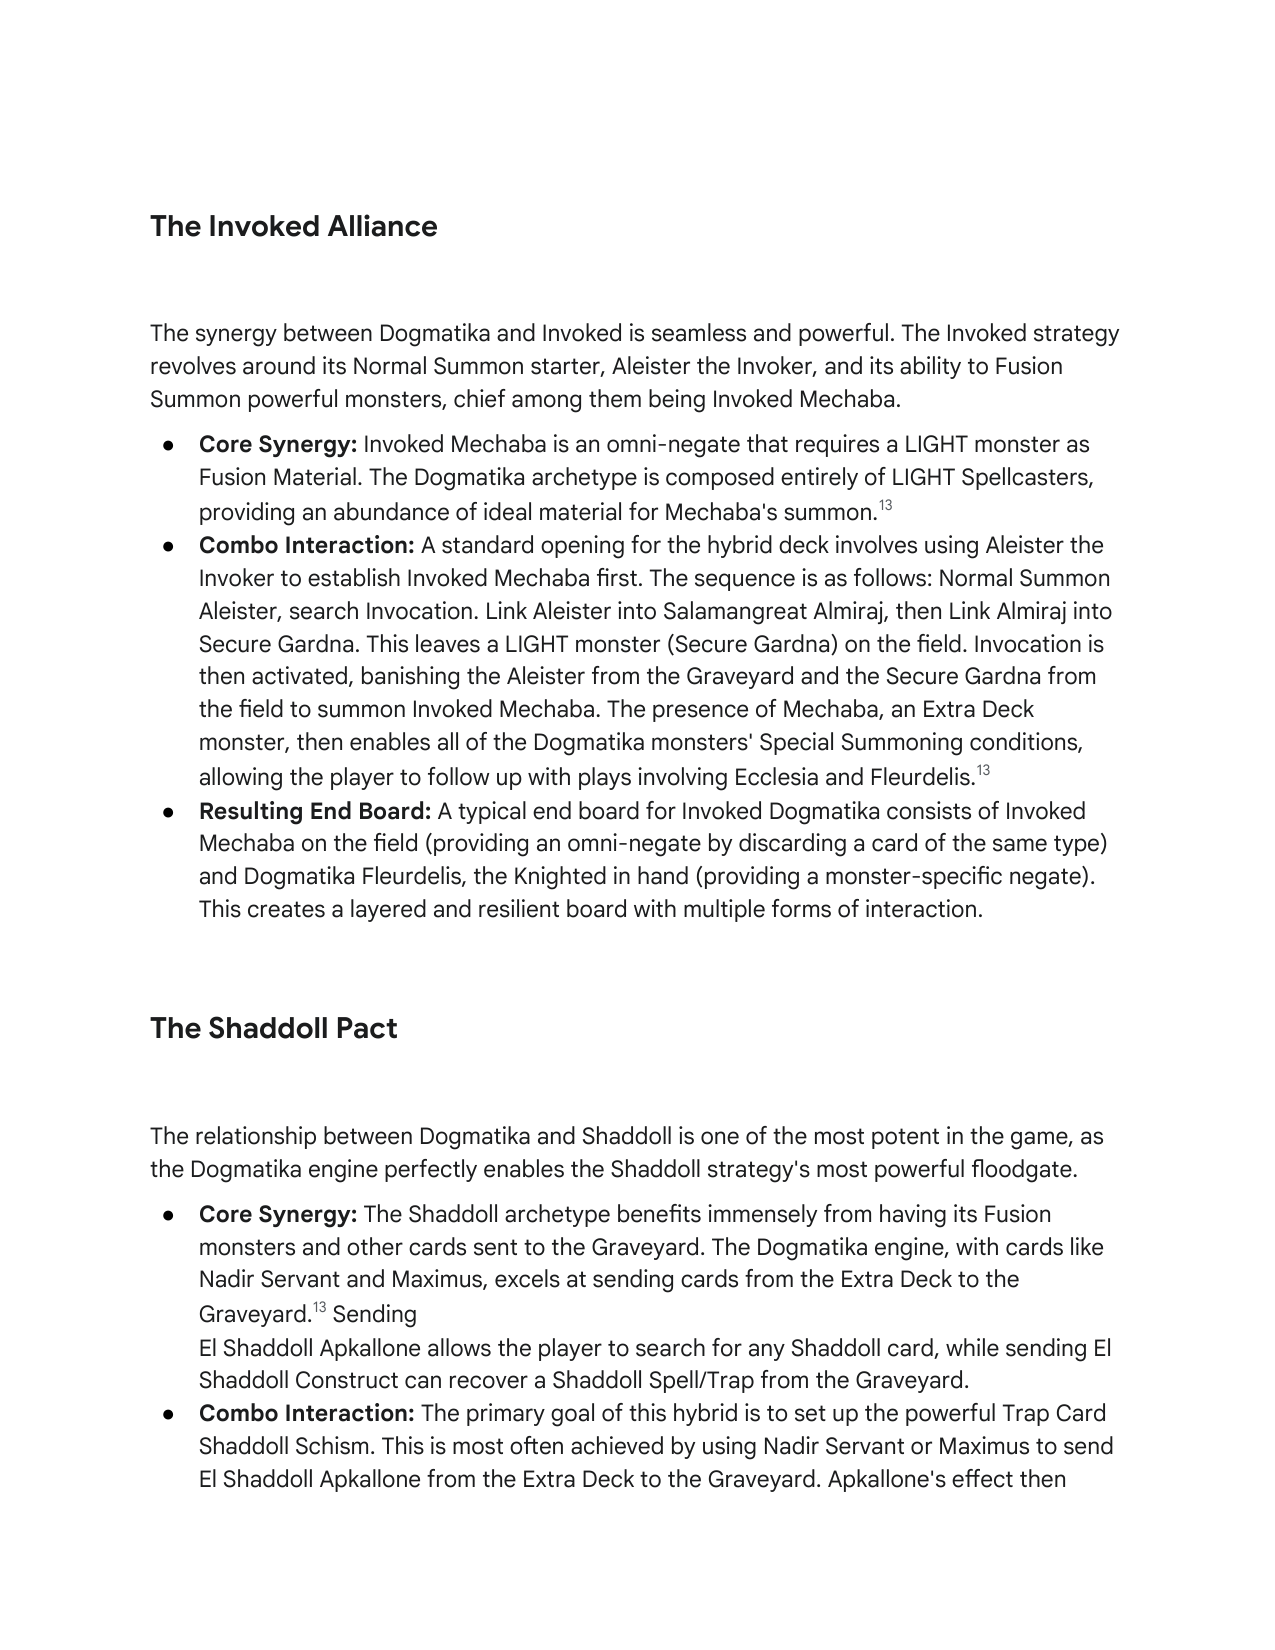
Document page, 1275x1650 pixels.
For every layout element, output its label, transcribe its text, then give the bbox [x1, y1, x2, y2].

list Combo Interaction: A standard opening for the hybrid deck involves using Aleister the Invoker to establish Invoked Mechaba first. The sequence is as follows: Normal Summon Aleister, search Invocation. Link Aleister into Salamangreat Almiraj, then Link Almiraj into Secure Gardna. This leaves a LIGHT monster (Secure Gardna) on the field. Invocation is then activated, banishing the Aleister from the Graveyard and the Secure Gardna from the field to summon Invoked Mechaba. The presence of Mechaba, an Extra Deck monster, then enables all of the Dogmatika monsters' Special Summoning conditions, allowing the player to follow up with plays involving Ecclesia and Fleurdelis.13 [161, 532, 1125, 792]
list Core Synergy: Invoked Mechaba is an omni-negate that requires a LIGHT monster as Fusion Material. The Dogmatika archetype is composed entirely of LIGHT Spellcasters, providing an abundance of ideal material for Mechaba's summon.13 [161, 430, 1125, 527]
subtitle The Invoked Alliance [150, 208, 1125, 244]
list Resulting End Board: A typical end board for Invoked Dogmatika consists of Invoked Mechaba on the field (providing an omni-negate by discarding a card of the same type) and Dogmatika Fleurdelis, the Knighted in hand (providing a monster-specific negate). This creates a layered and resilient board with multiple forms of interaction. [161, 797, 1125, 924]
list Core Synergy: The Shaddoll archetype benefits immensely from having its Fusion monsters and other cards sent to the Graveyard. The Dogmatika engine, with cards like Nadir Servant and Maximus, excels at sending cards from the Extra Deck to the Graveyard.13 Sending El Shaddoll Apkallone allows the player to search for any Shaddoll card, while sending El Shaddoll Construct can recover a Shaddoll Spell/Trap from the Graveyard. [161, 1200, 1125, 1396]
text The relationship between Dogmatika and Shaddoll is one of the most potent in the game, as the Dogmatika engine perfectly enables the Shaddoll strategy's most powerful floodgate. [150, 1122, 1125, 1184]
subtitle The Shaddoll Pact [150, 1010, 1125, 1047]
text The synergy between Dogmatika and Invoked is seamless and powerful. The Invoked strategy revolves around its Normal Summon starter, Aleister the Invoker, and its ability to Fusion Summon powerful monsters, chief among them being Invoked Mechaba. [150, 319, 1125, 414]
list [161, 1399, 1125, 1494]
